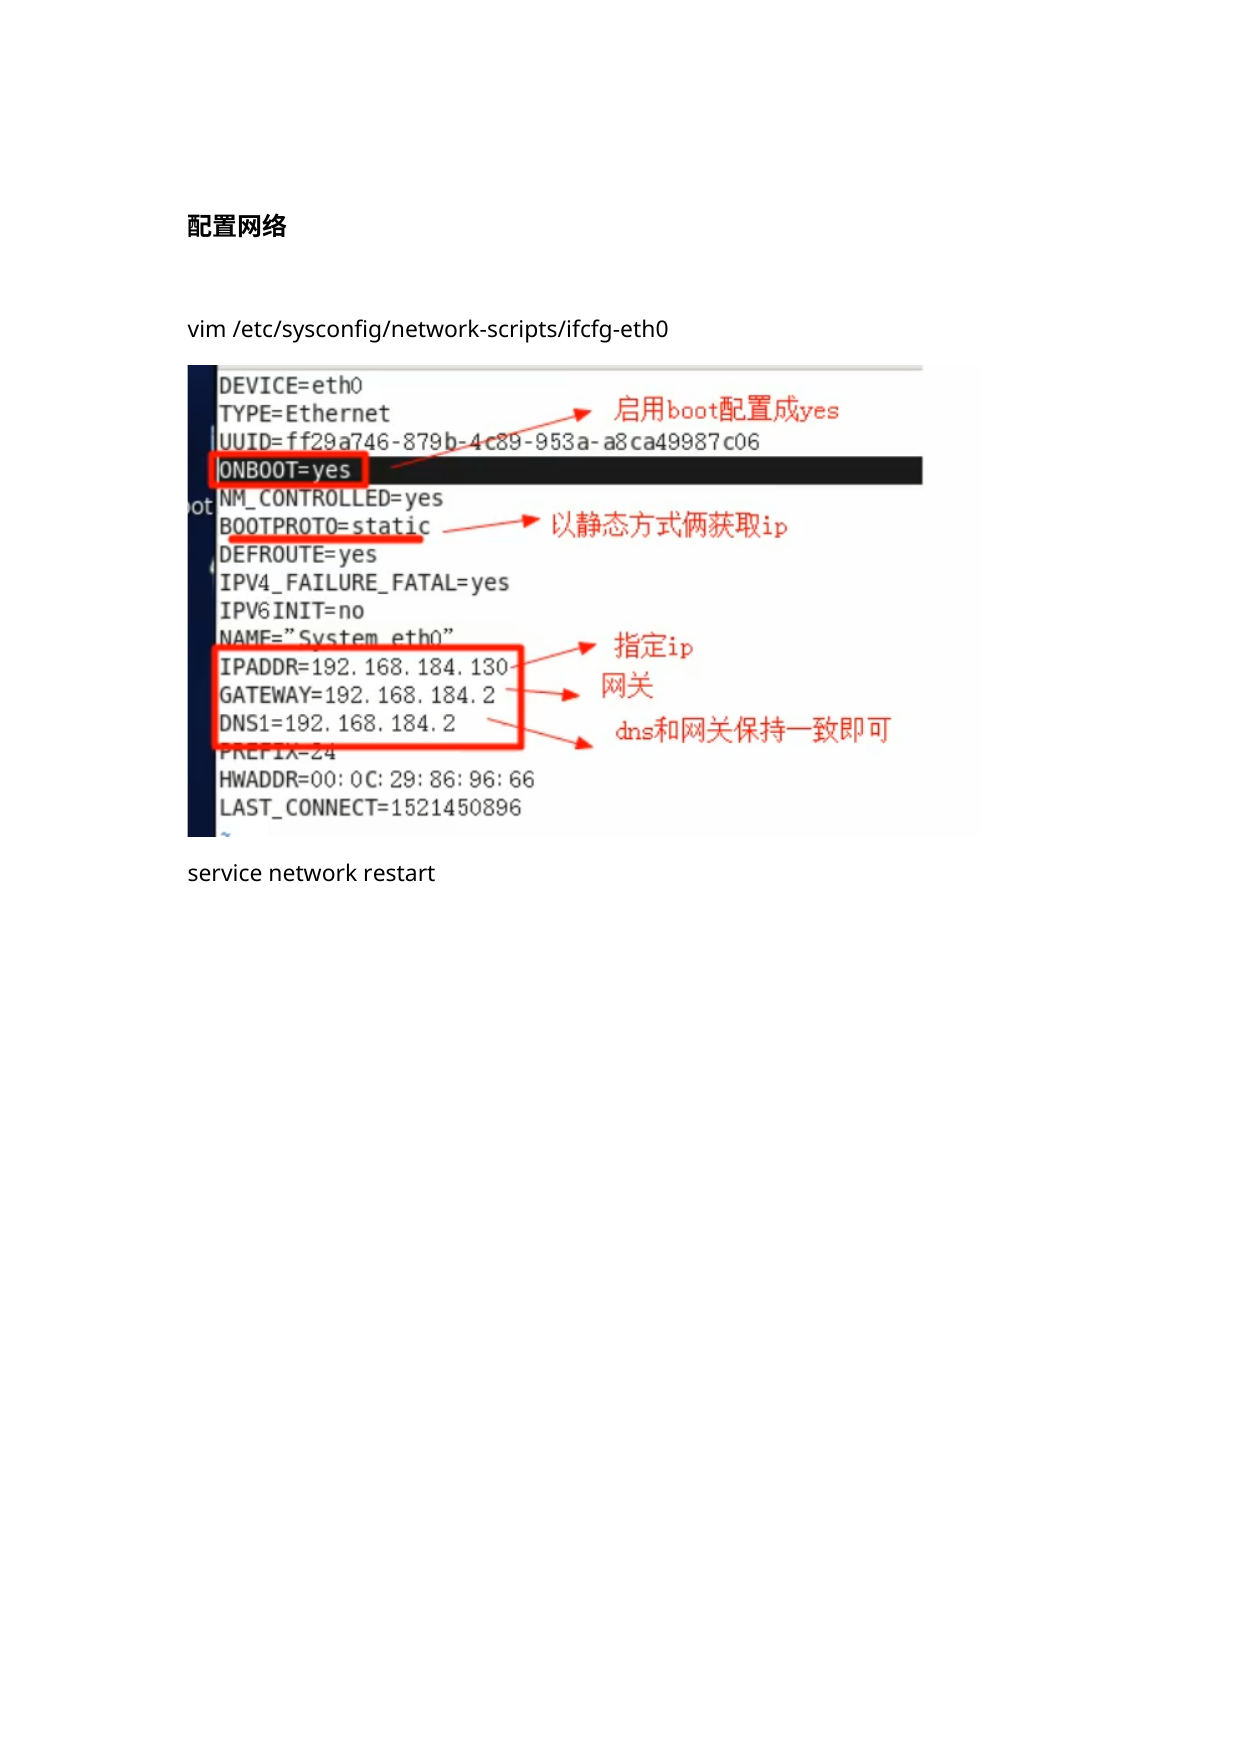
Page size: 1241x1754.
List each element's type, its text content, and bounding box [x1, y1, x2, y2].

subtitle 配置网络 [187, 206, 1053, 242]
text vim /etc/sysconfig/network-scripts/ifcfg-eth0 [187, 313, 1053, 344]
text service network restart [187, 857, 1053, 888]
picture [187, 365, 982, 837]
